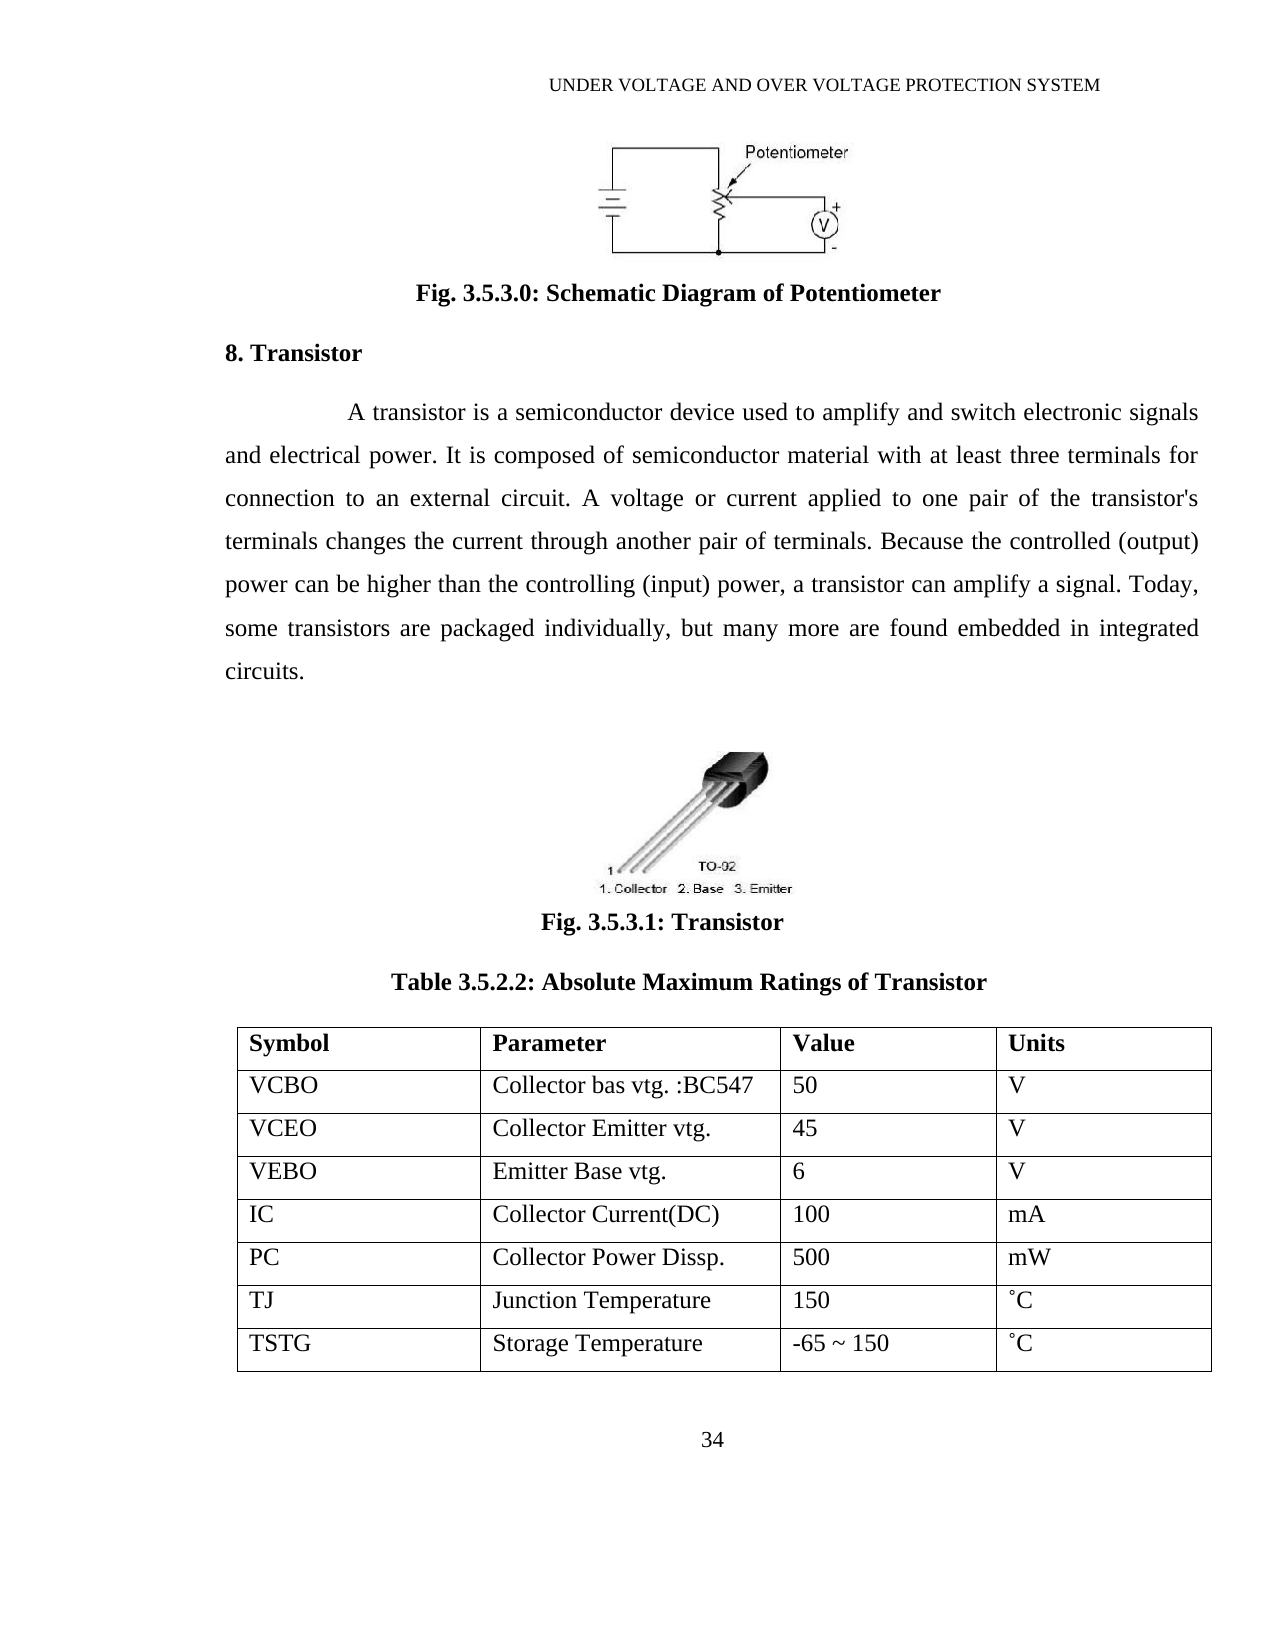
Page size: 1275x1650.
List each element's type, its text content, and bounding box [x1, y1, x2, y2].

picture [589, 751, 797, 895]
table_cell IC [238, 1200, 480, 1242]
table_header Units [997, 1028, 1211, 1069]
table_cell Junction Temperature [481, 1286, 780, 1328]
text Fig. 3.5.3.0: Schematic Diagram of Potentiometer [261, 278, 1096, 307]
table_cell PC [238, 1243, 480, 1285]
table_cell ˚C [997, 1286, 1211, 1328]
table_cell 500 [781, 1243, 996, 1285]
list Transistor [225, 338, 1223, 366]
text A transistor is a semiconductor device used to amplify and switch electronic signals and electrical power. It is composed of semiconductor material with at least three terminals for connection to an external circuit. A voltage or current applied to one pair of the transistor's terminals changes the current through another pair of terminals. Because the controlled (output) power can be higher than the controlling (input) power, a transistor can amplify a signal. Today, some transistors are packaged individually, but many more are found embedded in integrated circuits. [225, 397, 1200, 684]
table_cell V [997, 1114, 1211, 1156]
table_cell Emitter Base vtg. [481, 1157, 780, 1199]
table_cell 150 [781, 1286, 996, 1328]
table_cell -65 ~ 150 [781, 1329, 996, 1371]
table_cell 50 [781, 1071, 996, 1113]
table_cell ˚C [997, 1329, 1211, 1371]
table_cell 6 [781, 1157, 996, 1199]
table_cell 45 [781, 1114, 996, 1156]
text Table 3.5.2.2: Absolute Maximum Ratings of Transistor [261, 967, 1117, 996]
table_header Symbol [238, 1028, 480, 1069]
table_cell V [997, 1071, 1211, 1113]
table_cell Collector bas vtg. :BC547 [481, 1071, 780, 1113]
table_cell 100 [781, 1200, 996, 1242]
table_cell Collector Emitter vtg. [481, 1114, 780, 1156]
table_cell mA [997, 1200, 1211, 1242]
table_cell VCBO [238, 1071, 480, 1113]
table_cell Storage Temperature [481, 1329, 780, 1371]
picture [597, 134, 854, 263]
table_header Parameter [481, 1028, 780, 1069]
table_header Value [781, 1028, 996, 1069]
table_cell VEBO [238, 1157, 480, 1199]
table_cell Collector Power Dissp. [481, 1243, 780, 1285]
table_cell TSTG [238, 1329, 480, 1371]
table_cell TJ [238, 1286, 480, 1328]
table_cell VCEO [238, 1114, 480, 1156]
table_cell V [997, 1157, 1211, 1199]
table_cell Collector Current(DC) [481, 1200, 780, 1242]
table_cell mW [997, 1243, 1211, 1285]
